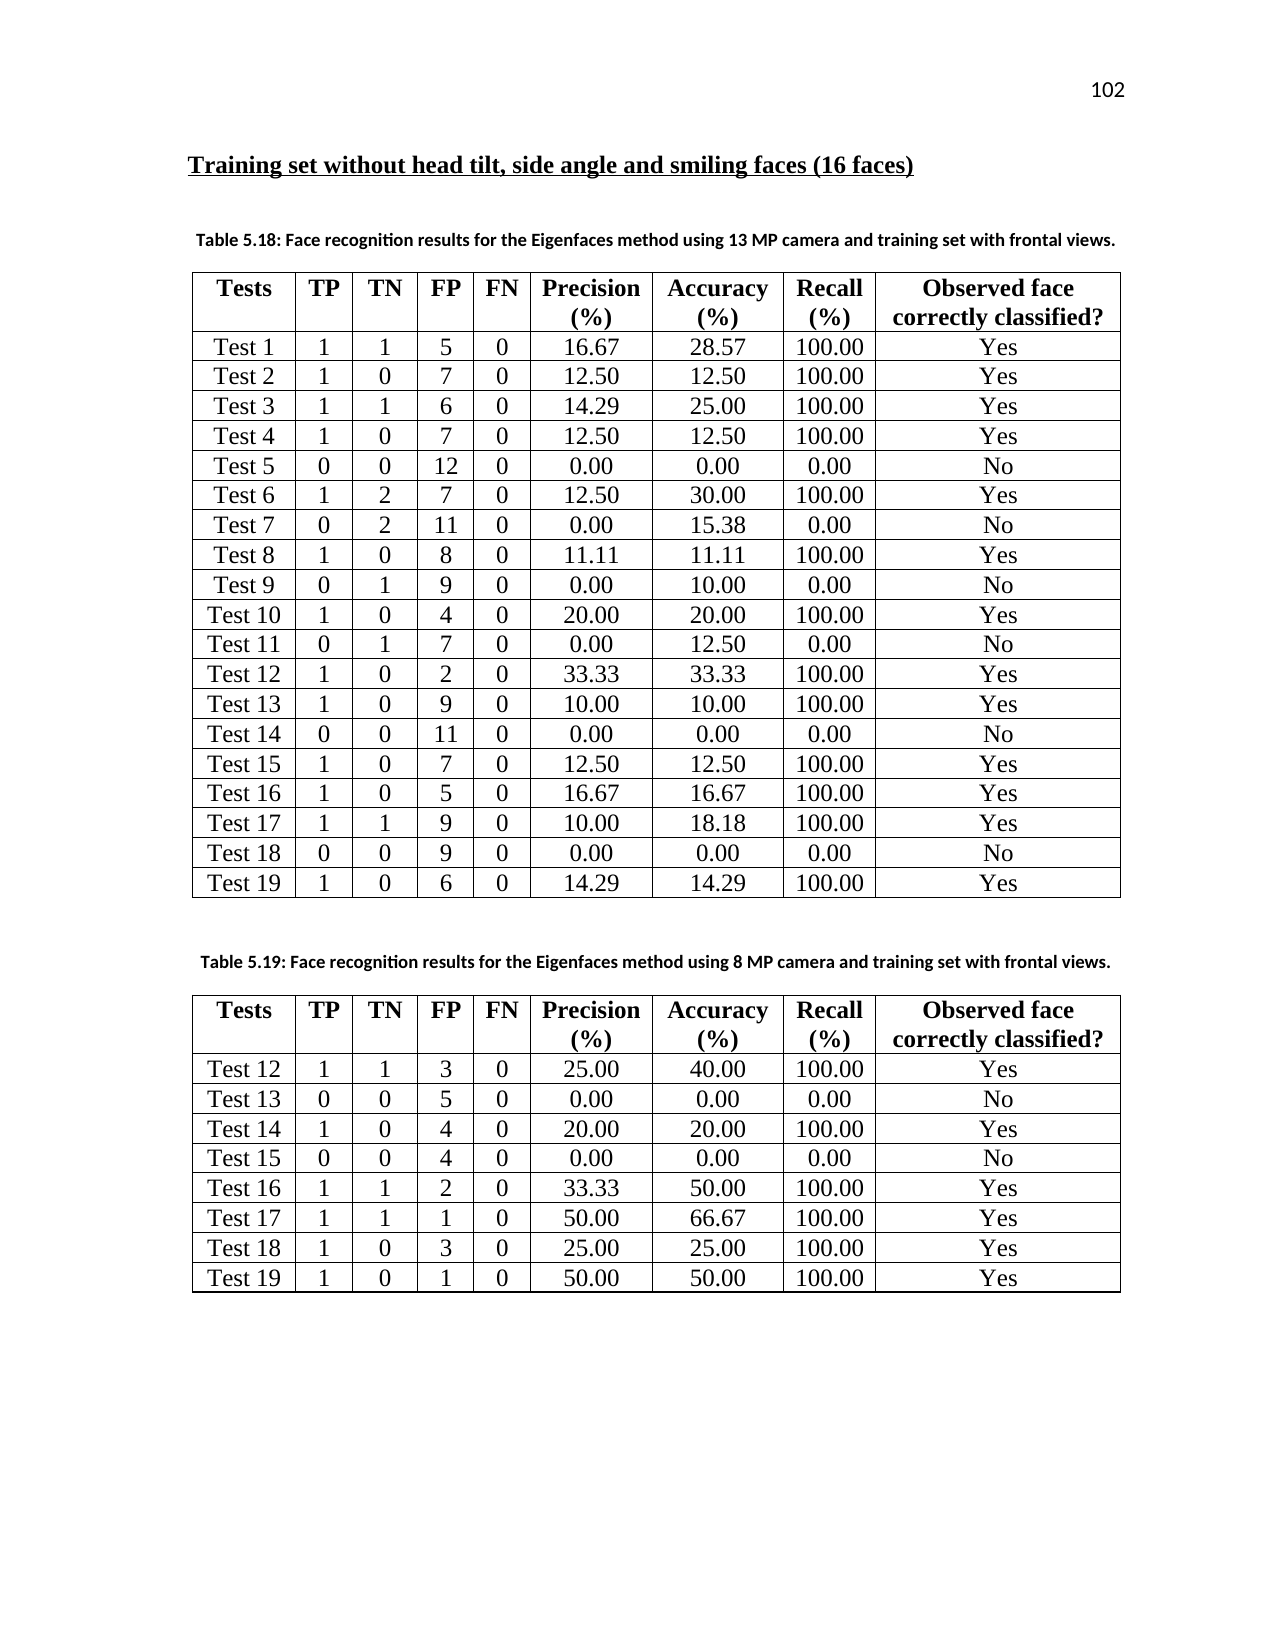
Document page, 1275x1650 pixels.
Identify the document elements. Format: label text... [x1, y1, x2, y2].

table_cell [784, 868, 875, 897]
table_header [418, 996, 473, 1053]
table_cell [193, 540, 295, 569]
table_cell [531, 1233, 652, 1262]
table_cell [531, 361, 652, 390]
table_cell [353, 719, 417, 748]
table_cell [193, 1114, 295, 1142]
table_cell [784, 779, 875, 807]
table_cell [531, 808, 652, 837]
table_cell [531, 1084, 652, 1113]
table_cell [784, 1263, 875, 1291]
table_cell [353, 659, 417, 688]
text Training set without head tilt, side angle and smiling faces (16 faces) [187, 150, 1125, 179]
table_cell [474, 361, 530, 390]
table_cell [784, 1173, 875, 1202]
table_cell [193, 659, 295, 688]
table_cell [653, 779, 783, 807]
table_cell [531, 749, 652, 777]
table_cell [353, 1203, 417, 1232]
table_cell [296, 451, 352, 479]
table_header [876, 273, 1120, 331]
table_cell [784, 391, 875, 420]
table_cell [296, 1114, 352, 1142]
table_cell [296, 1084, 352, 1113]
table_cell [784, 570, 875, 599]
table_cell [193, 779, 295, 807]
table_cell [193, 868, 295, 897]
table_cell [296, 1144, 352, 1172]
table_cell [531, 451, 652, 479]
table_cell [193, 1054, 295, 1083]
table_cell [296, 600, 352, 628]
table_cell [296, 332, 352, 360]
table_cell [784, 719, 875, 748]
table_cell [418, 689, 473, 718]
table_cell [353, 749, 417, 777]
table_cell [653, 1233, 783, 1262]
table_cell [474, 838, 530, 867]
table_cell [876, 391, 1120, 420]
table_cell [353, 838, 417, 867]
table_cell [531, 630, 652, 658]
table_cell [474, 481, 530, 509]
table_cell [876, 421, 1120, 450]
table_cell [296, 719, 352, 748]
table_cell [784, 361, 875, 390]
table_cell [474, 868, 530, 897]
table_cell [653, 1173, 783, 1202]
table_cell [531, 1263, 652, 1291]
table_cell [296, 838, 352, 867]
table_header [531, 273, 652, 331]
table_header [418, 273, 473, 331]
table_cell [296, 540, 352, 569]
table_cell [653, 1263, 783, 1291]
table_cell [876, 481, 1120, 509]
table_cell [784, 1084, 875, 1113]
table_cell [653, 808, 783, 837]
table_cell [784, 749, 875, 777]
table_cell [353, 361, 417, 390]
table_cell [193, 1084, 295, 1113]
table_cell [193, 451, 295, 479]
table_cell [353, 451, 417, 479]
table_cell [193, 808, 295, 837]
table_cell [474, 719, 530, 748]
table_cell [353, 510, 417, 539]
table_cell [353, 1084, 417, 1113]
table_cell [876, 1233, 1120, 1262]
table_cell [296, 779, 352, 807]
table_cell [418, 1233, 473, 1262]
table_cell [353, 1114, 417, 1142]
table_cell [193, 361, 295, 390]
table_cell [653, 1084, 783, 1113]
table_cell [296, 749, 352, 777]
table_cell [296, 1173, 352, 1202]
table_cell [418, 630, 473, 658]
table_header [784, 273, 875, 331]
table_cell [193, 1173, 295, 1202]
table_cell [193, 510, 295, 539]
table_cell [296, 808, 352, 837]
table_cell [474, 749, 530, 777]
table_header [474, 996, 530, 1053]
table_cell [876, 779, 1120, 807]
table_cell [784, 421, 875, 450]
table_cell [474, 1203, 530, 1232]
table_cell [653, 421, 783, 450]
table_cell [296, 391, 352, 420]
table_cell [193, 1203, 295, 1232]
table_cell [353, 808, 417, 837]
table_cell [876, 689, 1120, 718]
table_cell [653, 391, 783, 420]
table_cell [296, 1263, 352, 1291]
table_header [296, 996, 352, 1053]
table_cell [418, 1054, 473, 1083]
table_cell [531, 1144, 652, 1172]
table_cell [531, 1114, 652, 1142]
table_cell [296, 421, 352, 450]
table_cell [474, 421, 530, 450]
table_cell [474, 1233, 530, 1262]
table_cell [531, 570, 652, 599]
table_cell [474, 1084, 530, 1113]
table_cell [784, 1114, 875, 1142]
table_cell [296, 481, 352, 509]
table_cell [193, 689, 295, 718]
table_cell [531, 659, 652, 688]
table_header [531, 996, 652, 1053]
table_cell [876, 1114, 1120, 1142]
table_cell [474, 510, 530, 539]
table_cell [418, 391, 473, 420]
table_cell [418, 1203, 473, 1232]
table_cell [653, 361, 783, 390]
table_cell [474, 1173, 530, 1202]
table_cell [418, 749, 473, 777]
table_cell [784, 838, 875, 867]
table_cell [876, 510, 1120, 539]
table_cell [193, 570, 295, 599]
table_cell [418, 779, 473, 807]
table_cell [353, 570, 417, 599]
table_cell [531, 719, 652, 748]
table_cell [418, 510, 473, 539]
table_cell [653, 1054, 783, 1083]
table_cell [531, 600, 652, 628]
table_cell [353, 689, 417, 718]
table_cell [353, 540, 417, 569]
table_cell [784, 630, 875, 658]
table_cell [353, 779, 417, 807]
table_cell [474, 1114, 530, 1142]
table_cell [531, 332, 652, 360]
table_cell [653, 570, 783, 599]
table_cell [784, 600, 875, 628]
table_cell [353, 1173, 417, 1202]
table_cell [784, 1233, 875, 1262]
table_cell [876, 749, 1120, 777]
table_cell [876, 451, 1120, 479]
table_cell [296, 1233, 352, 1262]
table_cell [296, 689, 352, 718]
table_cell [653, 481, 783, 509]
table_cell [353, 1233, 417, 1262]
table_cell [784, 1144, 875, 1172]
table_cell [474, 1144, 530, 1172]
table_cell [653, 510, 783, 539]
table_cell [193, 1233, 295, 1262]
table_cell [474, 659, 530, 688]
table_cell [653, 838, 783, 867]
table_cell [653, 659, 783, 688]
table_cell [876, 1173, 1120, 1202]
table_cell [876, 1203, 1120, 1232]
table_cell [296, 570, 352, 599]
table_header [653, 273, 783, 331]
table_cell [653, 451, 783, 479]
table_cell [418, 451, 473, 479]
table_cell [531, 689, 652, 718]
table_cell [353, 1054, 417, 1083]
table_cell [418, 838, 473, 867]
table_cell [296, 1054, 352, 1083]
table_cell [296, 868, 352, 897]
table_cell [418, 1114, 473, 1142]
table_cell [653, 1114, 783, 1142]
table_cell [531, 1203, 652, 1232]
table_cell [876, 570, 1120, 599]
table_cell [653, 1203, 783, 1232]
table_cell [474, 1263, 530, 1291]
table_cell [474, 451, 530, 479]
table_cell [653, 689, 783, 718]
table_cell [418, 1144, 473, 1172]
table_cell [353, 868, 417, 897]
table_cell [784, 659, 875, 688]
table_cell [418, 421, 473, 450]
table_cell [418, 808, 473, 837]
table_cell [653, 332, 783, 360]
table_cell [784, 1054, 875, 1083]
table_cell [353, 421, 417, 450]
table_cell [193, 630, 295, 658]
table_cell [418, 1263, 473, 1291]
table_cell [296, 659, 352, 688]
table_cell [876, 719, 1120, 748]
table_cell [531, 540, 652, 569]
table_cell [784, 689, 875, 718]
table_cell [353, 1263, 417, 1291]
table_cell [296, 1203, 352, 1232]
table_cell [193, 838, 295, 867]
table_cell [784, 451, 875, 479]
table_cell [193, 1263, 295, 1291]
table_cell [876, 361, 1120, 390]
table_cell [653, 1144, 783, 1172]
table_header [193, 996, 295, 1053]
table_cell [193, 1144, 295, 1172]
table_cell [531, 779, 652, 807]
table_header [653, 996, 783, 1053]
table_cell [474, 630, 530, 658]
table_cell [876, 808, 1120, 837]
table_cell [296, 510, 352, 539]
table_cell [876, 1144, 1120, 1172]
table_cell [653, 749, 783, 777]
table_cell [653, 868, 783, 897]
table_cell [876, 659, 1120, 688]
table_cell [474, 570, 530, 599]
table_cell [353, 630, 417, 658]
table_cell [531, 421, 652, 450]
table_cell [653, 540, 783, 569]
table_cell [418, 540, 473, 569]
text Table 5.18: Face recognition results for the Eigenfaces method using 13 MP camera and training set with frontal views. [187, 228, 1125, 251]
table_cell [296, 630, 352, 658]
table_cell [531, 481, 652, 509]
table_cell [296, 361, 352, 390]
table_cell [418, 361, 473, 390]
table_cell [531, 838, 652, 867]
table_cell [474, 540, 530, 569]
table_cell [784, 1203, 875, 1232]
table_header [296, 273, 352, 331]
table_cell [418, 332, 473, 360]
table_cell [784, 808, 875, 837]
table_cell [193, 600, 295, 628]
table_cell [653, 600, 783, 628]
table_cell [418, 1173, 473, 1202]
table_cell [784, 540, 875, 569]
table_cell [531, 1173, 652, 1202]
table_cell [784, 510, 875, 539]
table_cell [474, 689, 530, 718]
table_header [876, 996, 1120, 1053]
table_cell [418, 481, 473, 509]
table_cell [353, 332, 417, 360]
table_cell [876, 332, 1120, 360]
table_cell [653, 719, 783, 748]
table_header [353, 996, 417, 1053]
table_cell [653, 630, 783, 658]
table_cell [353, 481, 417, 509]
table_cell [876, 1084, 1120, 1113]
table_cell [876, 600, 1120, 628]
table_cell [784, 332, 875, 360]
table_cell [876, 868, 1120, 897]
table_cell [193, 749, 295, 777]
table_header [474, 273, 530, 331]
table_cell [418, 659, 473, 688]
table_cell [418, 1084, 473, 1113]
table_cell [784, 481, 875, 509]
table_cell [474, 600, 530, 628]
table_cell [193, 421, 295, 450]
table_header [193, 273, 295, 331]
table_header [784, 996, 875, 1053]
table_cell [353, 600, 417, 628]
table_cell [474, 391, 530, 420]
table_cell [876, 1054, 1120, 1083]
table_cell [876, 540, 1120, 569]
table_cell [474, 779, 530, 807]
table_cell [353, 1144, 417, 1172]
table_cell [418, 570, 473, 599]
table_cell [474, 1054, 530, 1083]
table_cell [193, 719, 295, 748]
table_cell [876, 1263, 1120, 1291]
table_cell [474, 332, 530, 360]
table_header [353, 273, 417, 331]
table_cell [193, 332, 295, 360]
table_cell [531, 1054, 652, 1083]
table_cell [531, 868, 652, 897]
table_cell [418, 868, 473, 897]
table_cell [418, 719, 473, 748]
text Table 5.19: Face recognition results for the Eigenfaces method using 8 MP camera and training set with frontal views. [187, 951, 1125, 974]
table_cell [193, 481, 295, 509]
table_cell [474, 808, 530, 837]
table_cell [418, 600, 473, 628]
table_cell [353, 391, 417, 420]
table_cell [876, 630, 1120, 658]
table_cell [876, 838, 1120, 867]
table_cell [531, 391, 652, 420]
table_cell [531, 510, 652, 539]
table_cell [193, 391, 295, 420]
